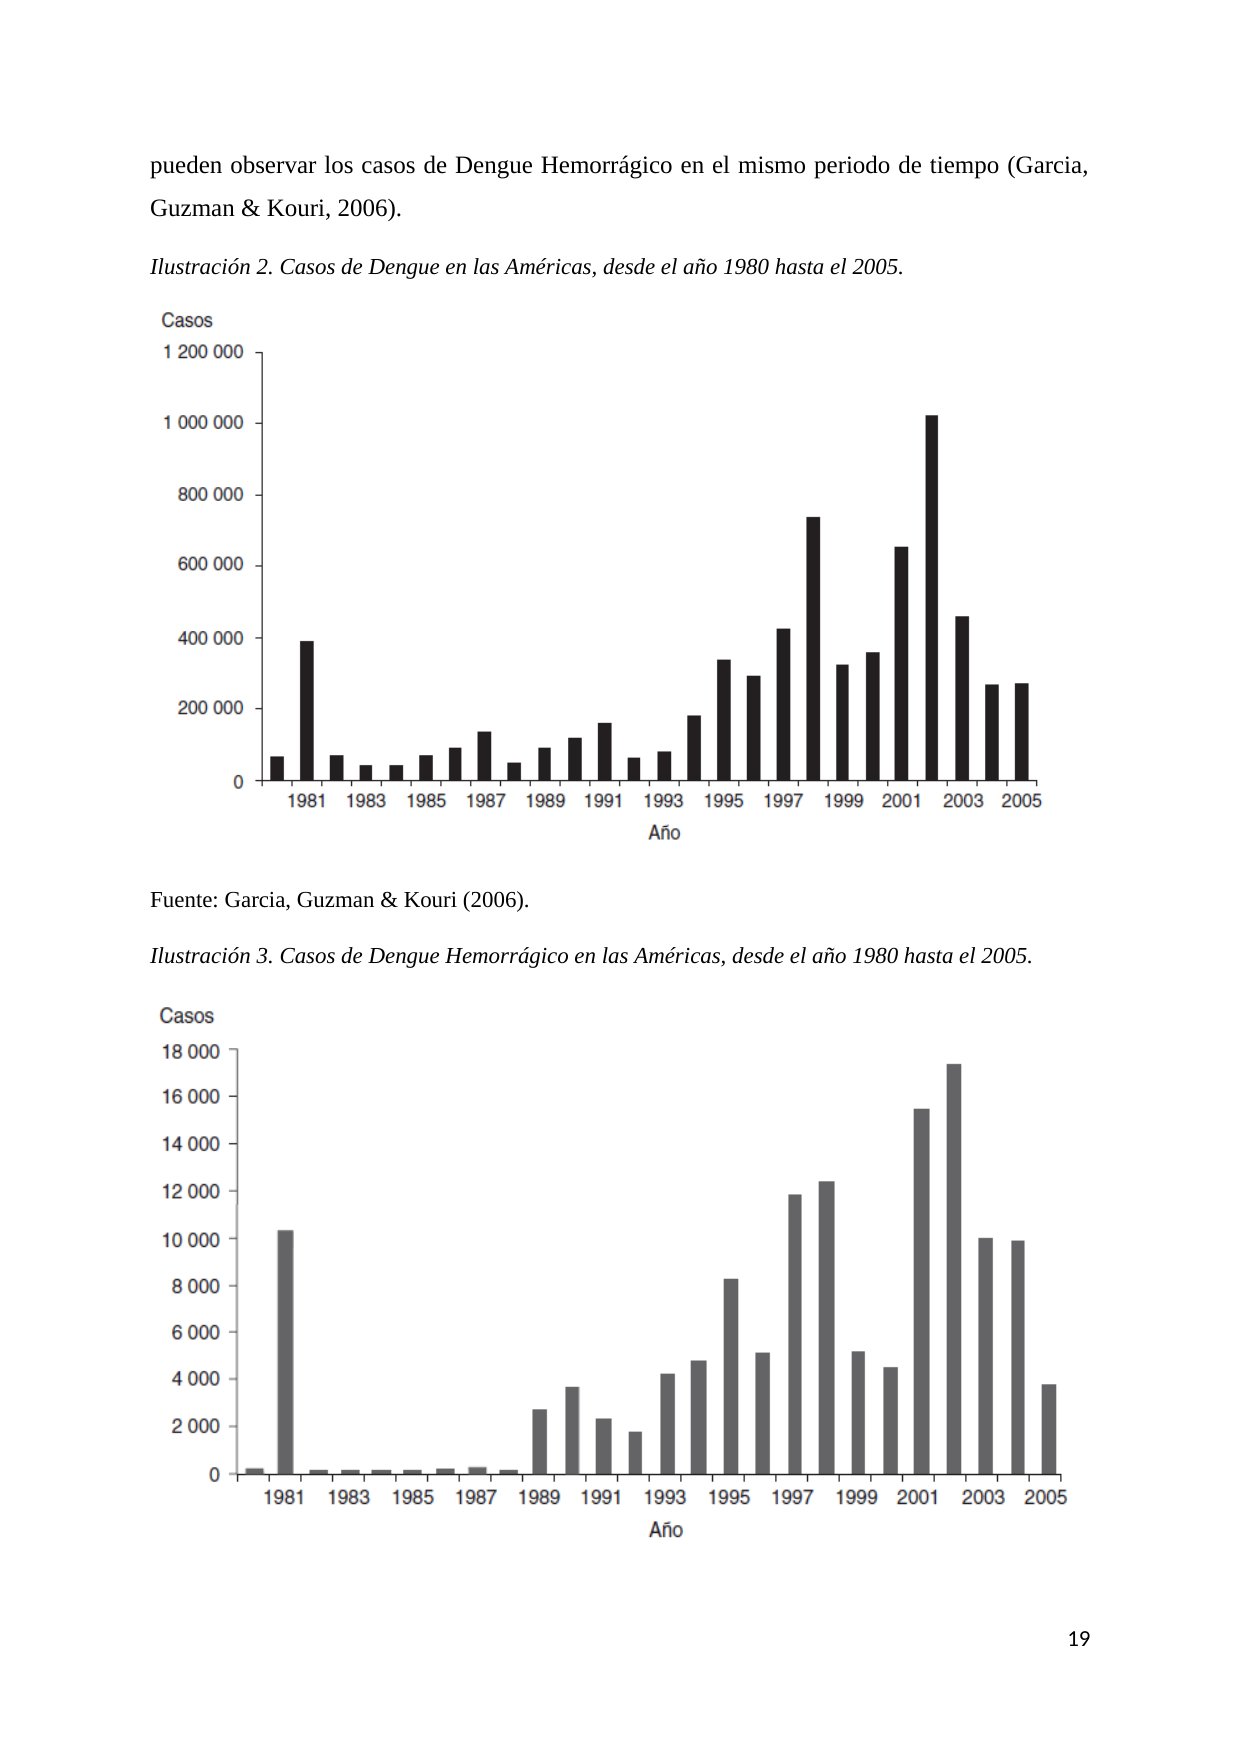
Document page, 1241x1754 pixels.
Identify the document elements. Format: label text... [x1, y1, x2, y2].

text Ilustración 2. Casos de Dengue en las Américas, desde el año 1980 hasta el 2005. [150, 253, 1090, 279]
text Ilustración 3. Casos de Dengue Hemorrágico en las Américas, desde el año 1980 hasta el 2005. [150, 942, 1090, 968]
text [150, 150, 1090, 222]
text Fuente: Garcia, Guzman & Kouri (2006). [150, 886, 1090, 912]
